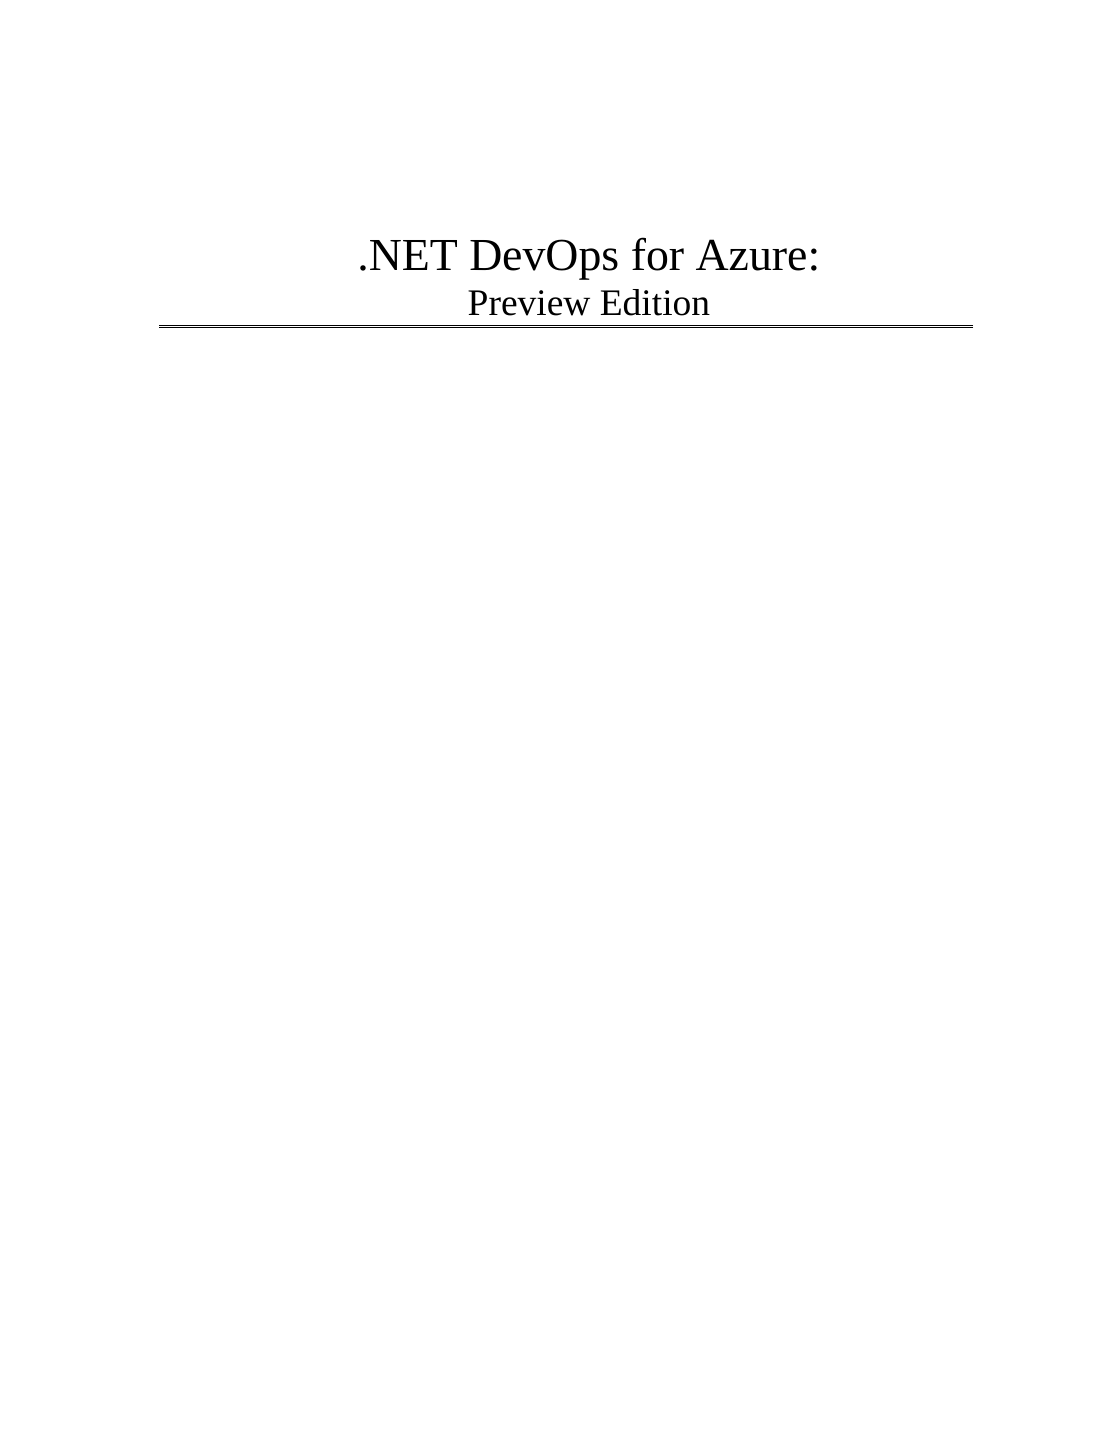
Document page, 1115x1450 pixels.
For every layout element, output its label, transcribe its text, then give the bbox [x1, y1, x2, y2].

title Preview Edition [159, 280, 973, 325]
title .NET DevOps for Azure: [159, 227, 973, 280]
